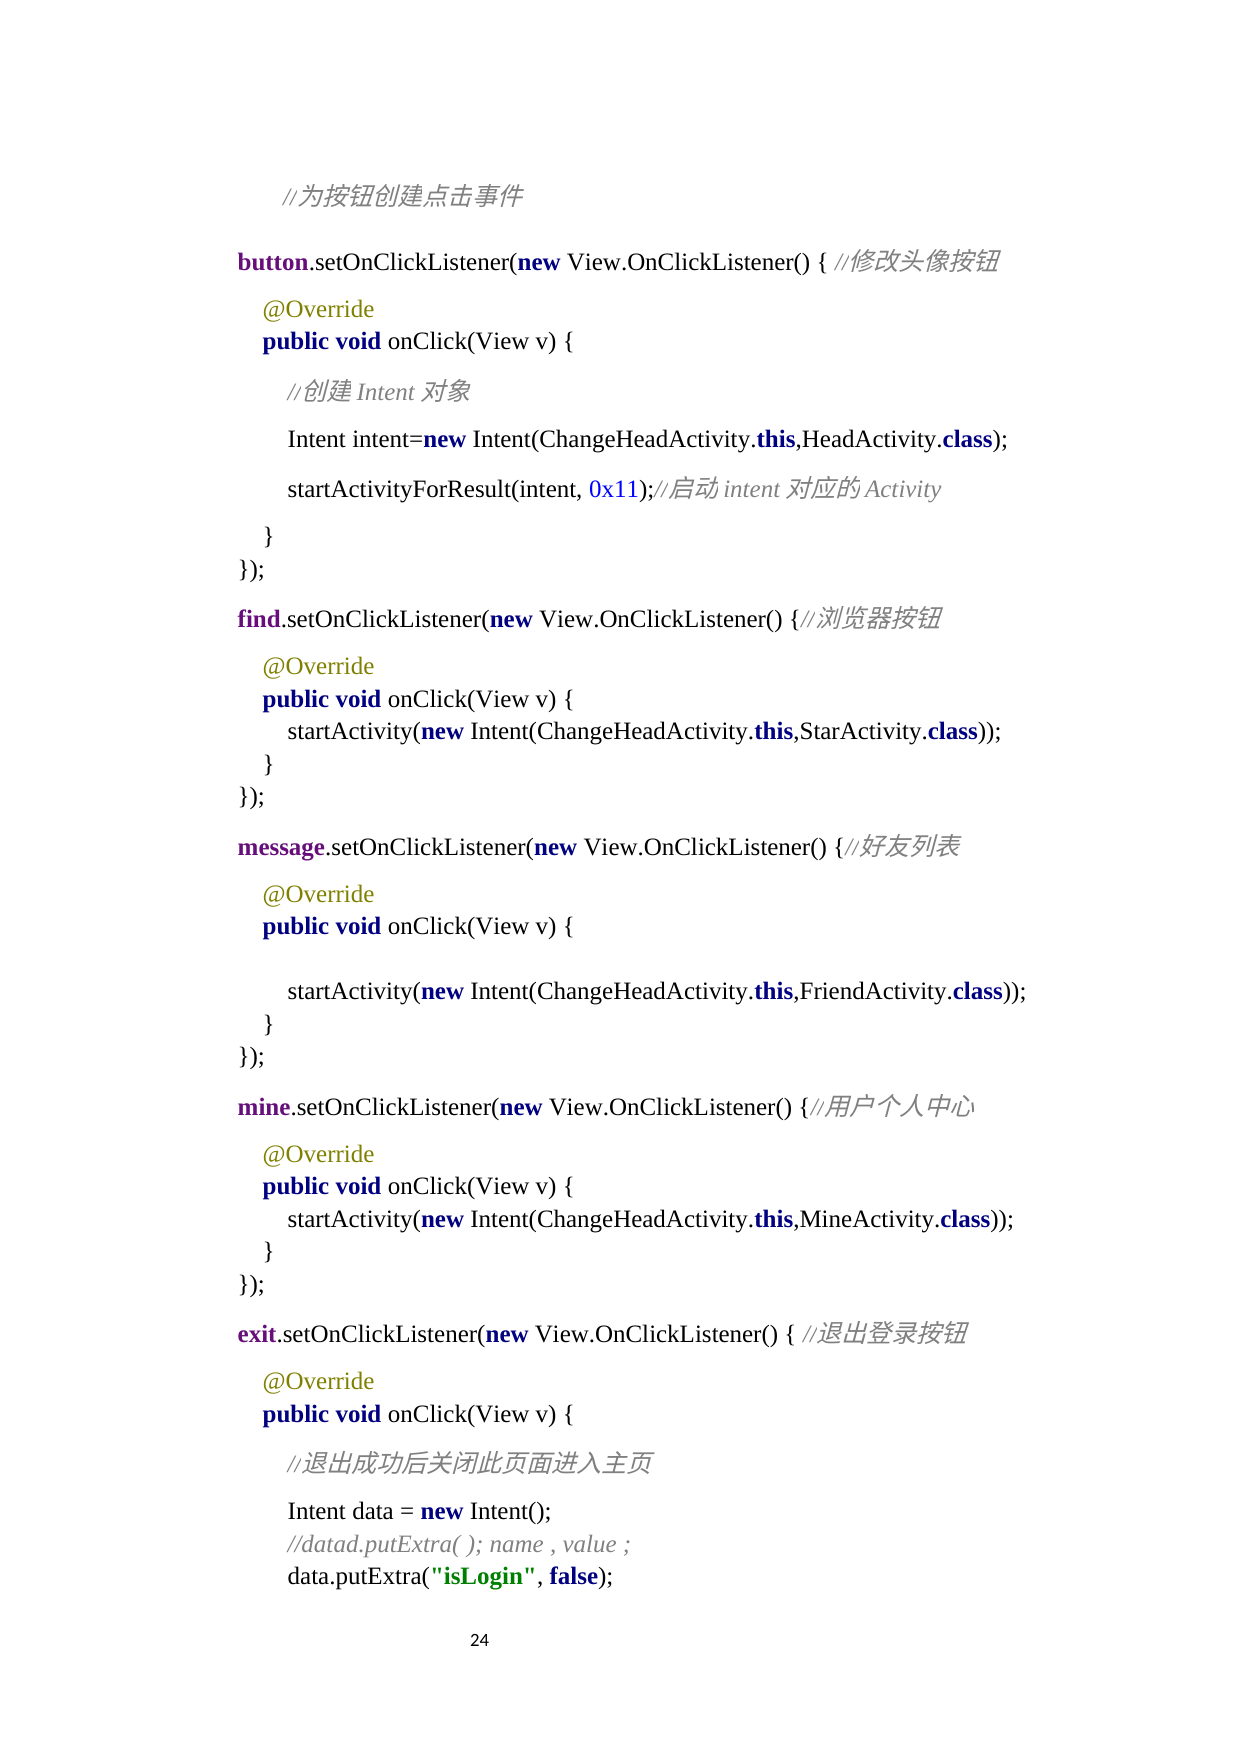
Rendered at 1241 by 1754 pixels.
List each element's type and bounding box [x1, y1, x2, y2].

text [187, 162, 1053, 1592]
